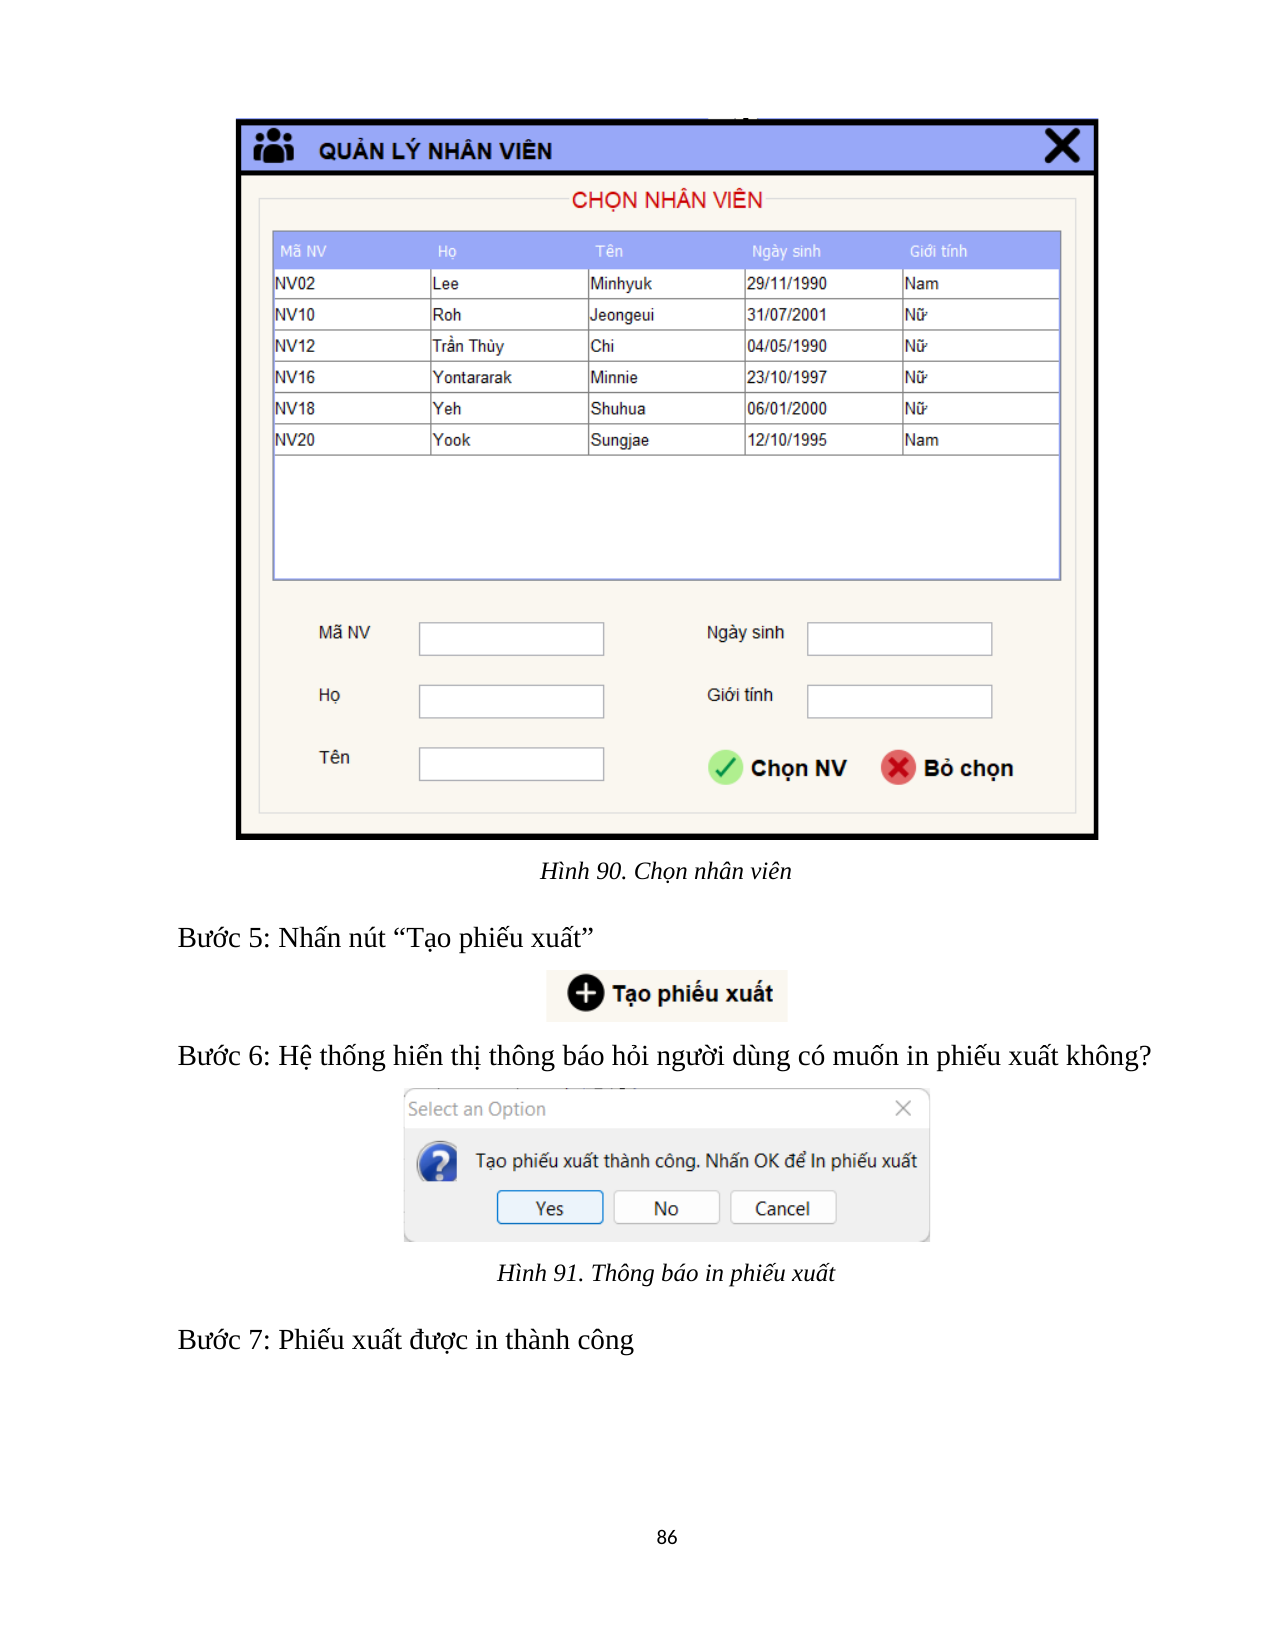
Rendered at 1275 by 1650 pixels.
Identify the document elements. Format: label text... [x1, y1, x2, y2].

picture [403, 1088, 931, 1242]
picture [546, 970, 788, 1022]
text Bước 6: Hệ thống hiển thị thông báo hỏi người dùng có muốn in phiếu xuất không? [177, 1038, 1157, 1072]
text Bước 7: Phiếu xuất được in thành công [177, 1322, 1157, 1356]
picture [235, 118, 1099, 840]
text Bước 5: Nhấn nút “Tạo phiếu xuất” [177, 920, 1157, 954]
